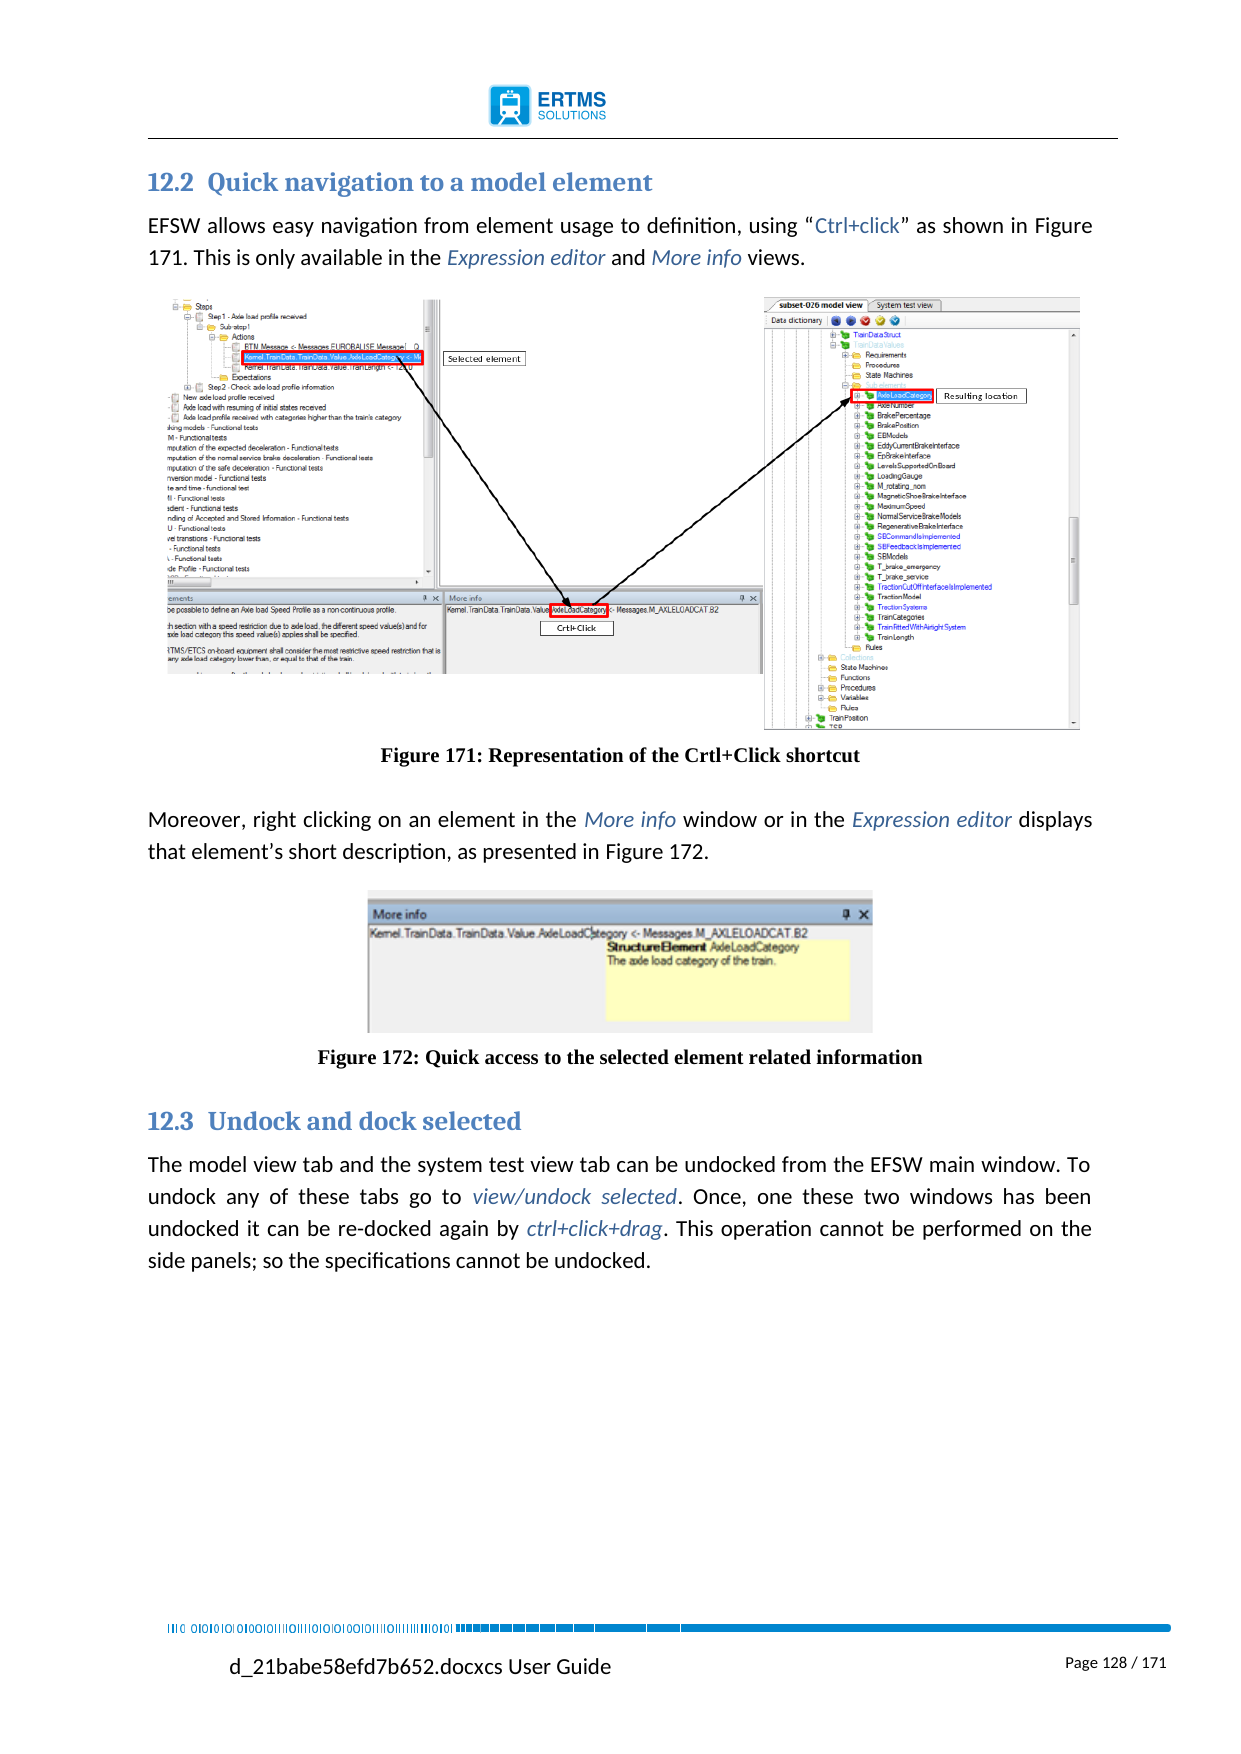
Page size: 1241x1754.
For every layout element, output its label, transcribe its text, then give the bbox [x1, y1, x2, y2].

picture [167, 1624, 1171, 1633]
picture [477, 73, 617, 138]
subtitle Undock and dock selected [148, 1106, 1093, 1137]
subtitle Quick navigation to a model element [148, 167, 1093, 198]
picture [367, 890, 873, 1033]
text The model view tab and the system test view tab can be undocked from the EFSW main window. To undock any of these tabs go to view/undock selected. Once, one these two windows has been undocked it can be re-docked again by ctrl+click+drag. This operation cannot be performed on the side panels; so the specifications cannot be undocked. [148, 1150, 1093, 1274]
